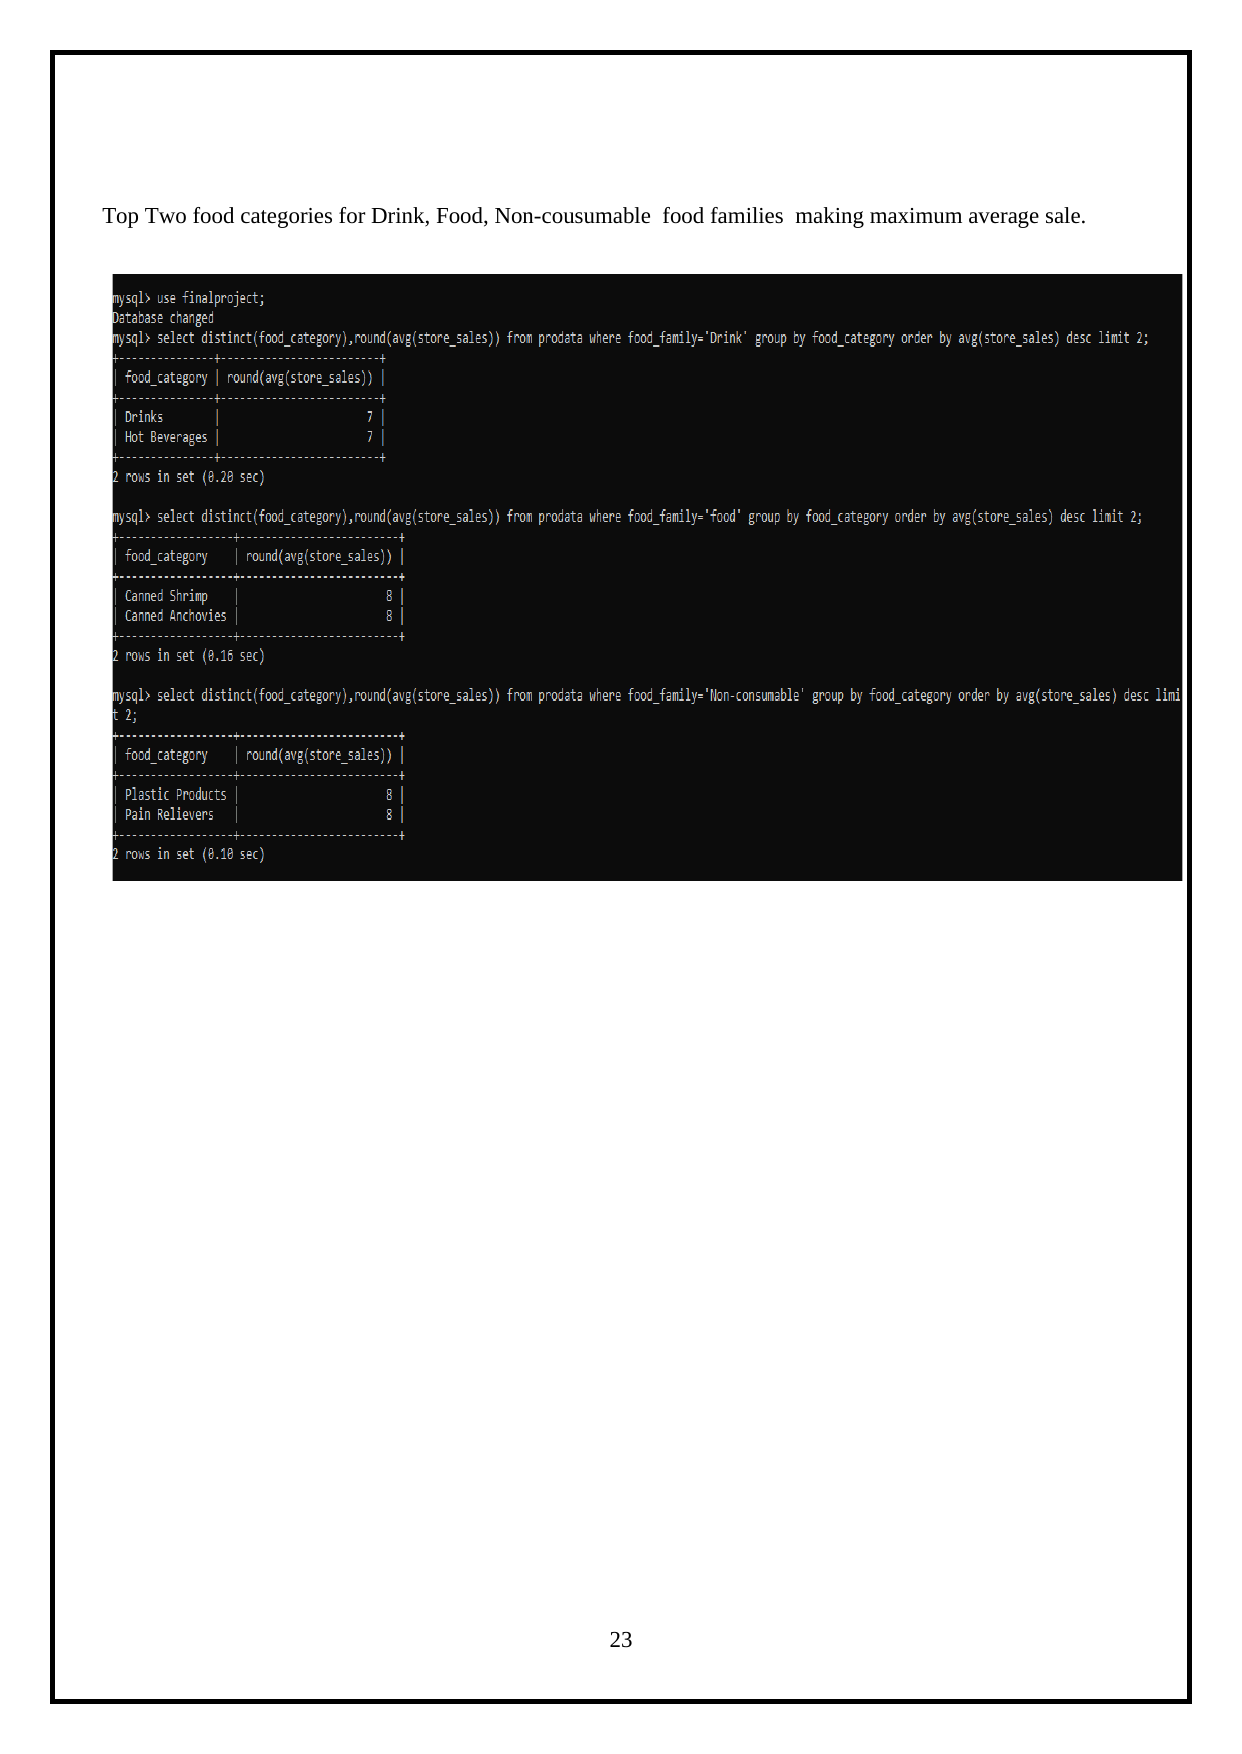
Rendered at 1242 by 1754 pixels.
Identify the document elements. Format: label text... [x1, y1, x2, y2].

picture [112, 274, 1183, 881]
text Top Two food categories for Drink, Food, Non-cousumable food families making maximum average sale. [102, 202, 1139, 229]
